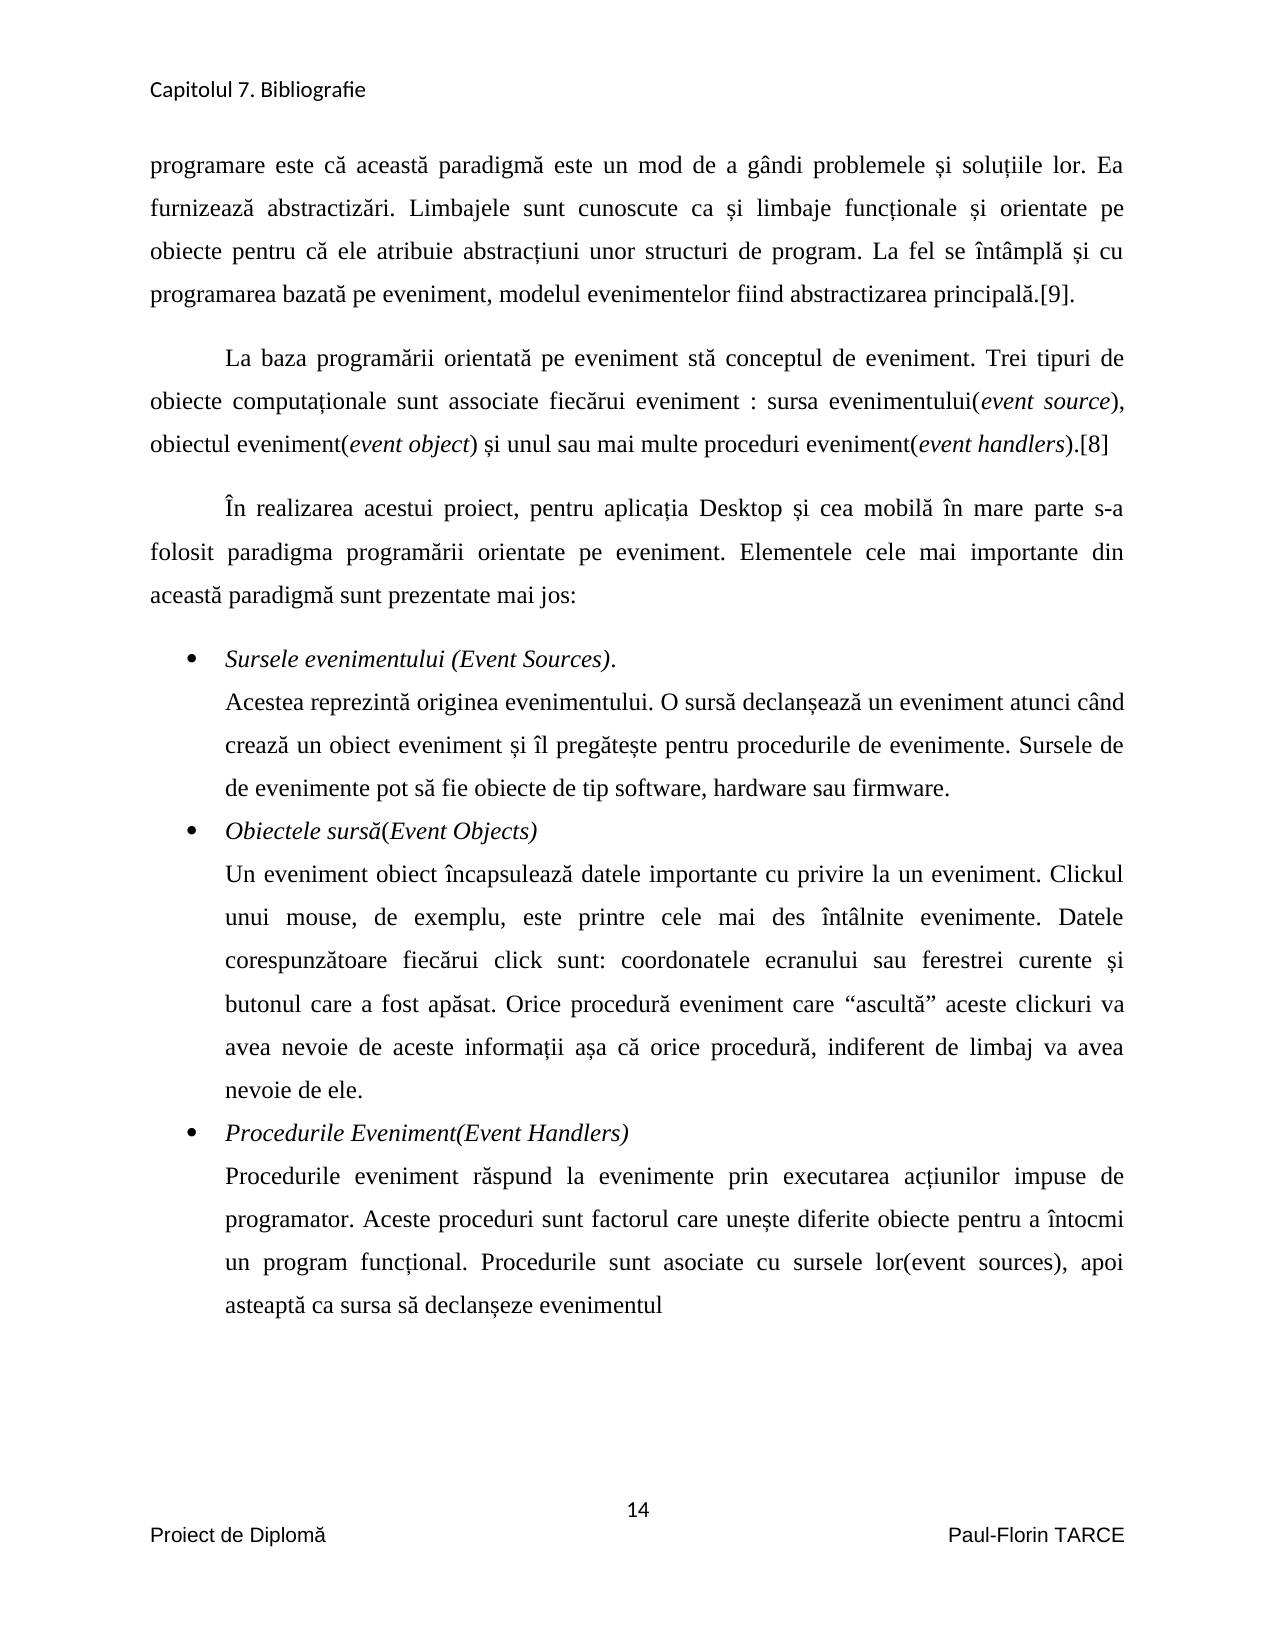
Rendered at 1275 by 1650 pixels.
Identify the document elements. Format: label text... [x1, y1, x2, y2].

text La baza programării orientată pe eveniment stă conceptul de eveniment. Trei tipuri de obiecte computaționale sunt associate fiecărui eveniment : sursa evenimentului(event source), obiectul eveniment(event object) și unul sau mai multe proceduri eveniment(event handlers).[8] [150, 343, 1125, 458]
list Acestea reprezintă originea evenimentului. O sursă declanșează un eveniment atunci când crează un obiect eveniment și îl pregătește pentru procedurile de evenimente. Sursele de de evenimente pot să fie obiecte de tip software, hardware sau firmware. [225, 687, 1125, 802]
list Sursele evenimentului (Event Sources). [187, 644, 1125, 672]
list Obiectele sursă(Event Objects) [187, 816, 1125, 845]
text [150, 150, 1125, 308]
text În realizarea acestui proiect, pentru aplicația Desktop și cea mobilă în mare parte s-a folosit paradigma programării orientate pe eveniment. Elementele cele mai importante din această paradigmă sunt prezentate mai jos: [150, 493, 1125, 608]
list Procedurile Eveniment(Event Handlers) [187, 1118, 1125, 1147]
list Procedurile eveniment răspund la evenimente prin executarea acțiunilor impuse de programator. Aceste proceduri sunt factorul care unește diferite obiecte pentru a întocmi un program funcțional. Procedurile sunt asociate cu sursele lor(event sources), apoi asteaptă ca sursa să declanșeze evenimentul [225, 1161, 1125, 1319]
list Un eveniment obiect încapsulează datele importante cu privire la un eveniment. Clickul unui mouse, de exemplu, este printre cele mai des întâlnite evenimente. Datele corespunzătoare fiecărui click sunt: coordonatele ecranului sau ferestrei curente și butonul care a fost apăsat. Orice procedură eveniment care “ascultă” aceste clickuri va avea nevoie de aceste informații așa că orice procedură, indiferent de limbaj va avea nevoie de ele. [225, 859, 1125, 1104]
